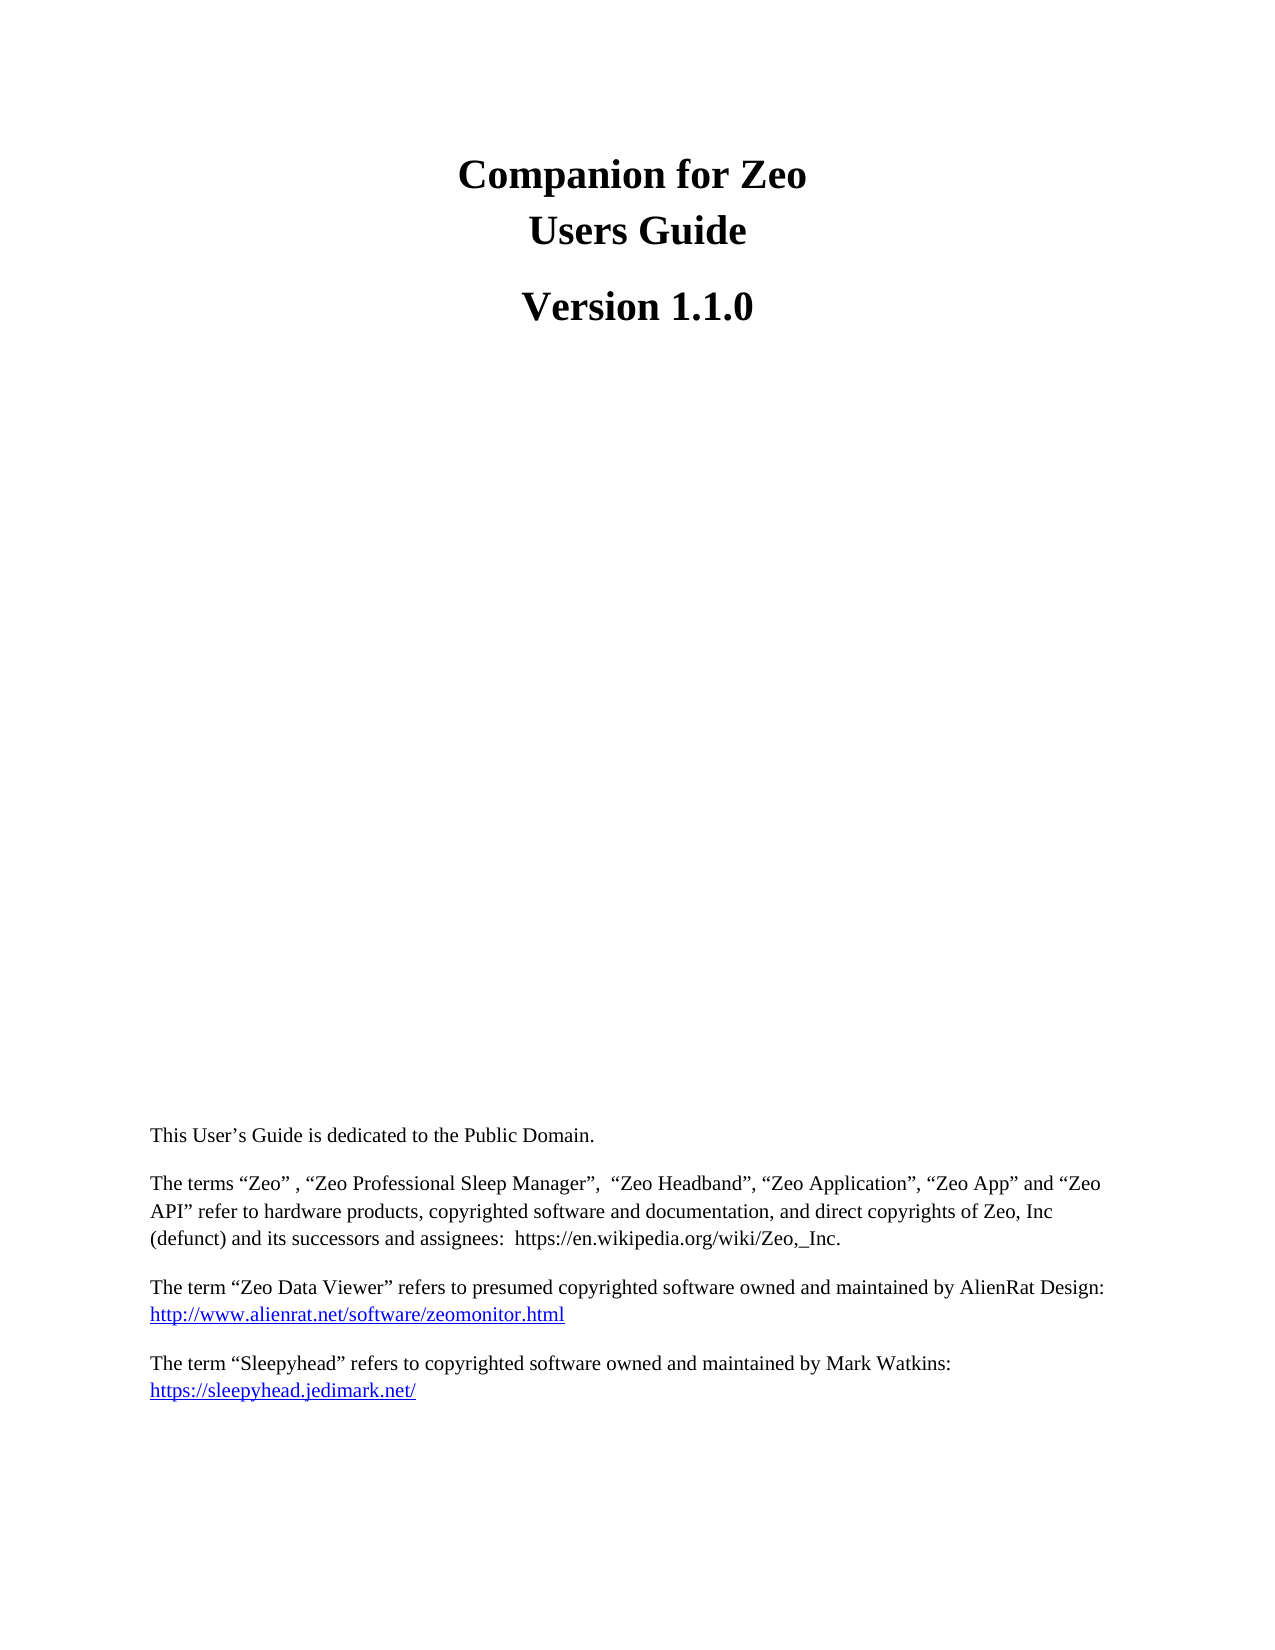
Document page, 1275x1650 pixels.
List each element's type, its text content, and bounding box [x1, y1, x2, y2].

text The term “Sleepyhead” refers to copyrighted software owned and maintained by Mark Watkins: https://sleepyhead.jedimark.net/ [150, 1351, 1125, 1402]
text Version 1.1.0 [150, 281, 1125, 329]
text The term “Zeo Data Viewer” refers to presumed copyrighted software owned and maintained by AlienRat Design: http://www.alienrat.net/software/zeomonitor.html [150, 1275, 1125, 1326]
text This User’s Guide is dedicated to the Public Domain. [150, 1123, 1125, 1147]
text The terms “Zeo” , “Zeo Professional Sleep Manager”, “Zeo Headband”, “Zeo Application”, “Zeo App” and “Zeo API” refer to hardware products, copyrighted software and documentation, and direct copyrights of Zeo, Inc (defunct) and its successors and assignees: https://en.wikipedia.org/wiki/Zeo,_Inc. [150, 1171, 1125, 1250]
text Companion for Zeo Users Guide [150, 150, 1125, 253]
